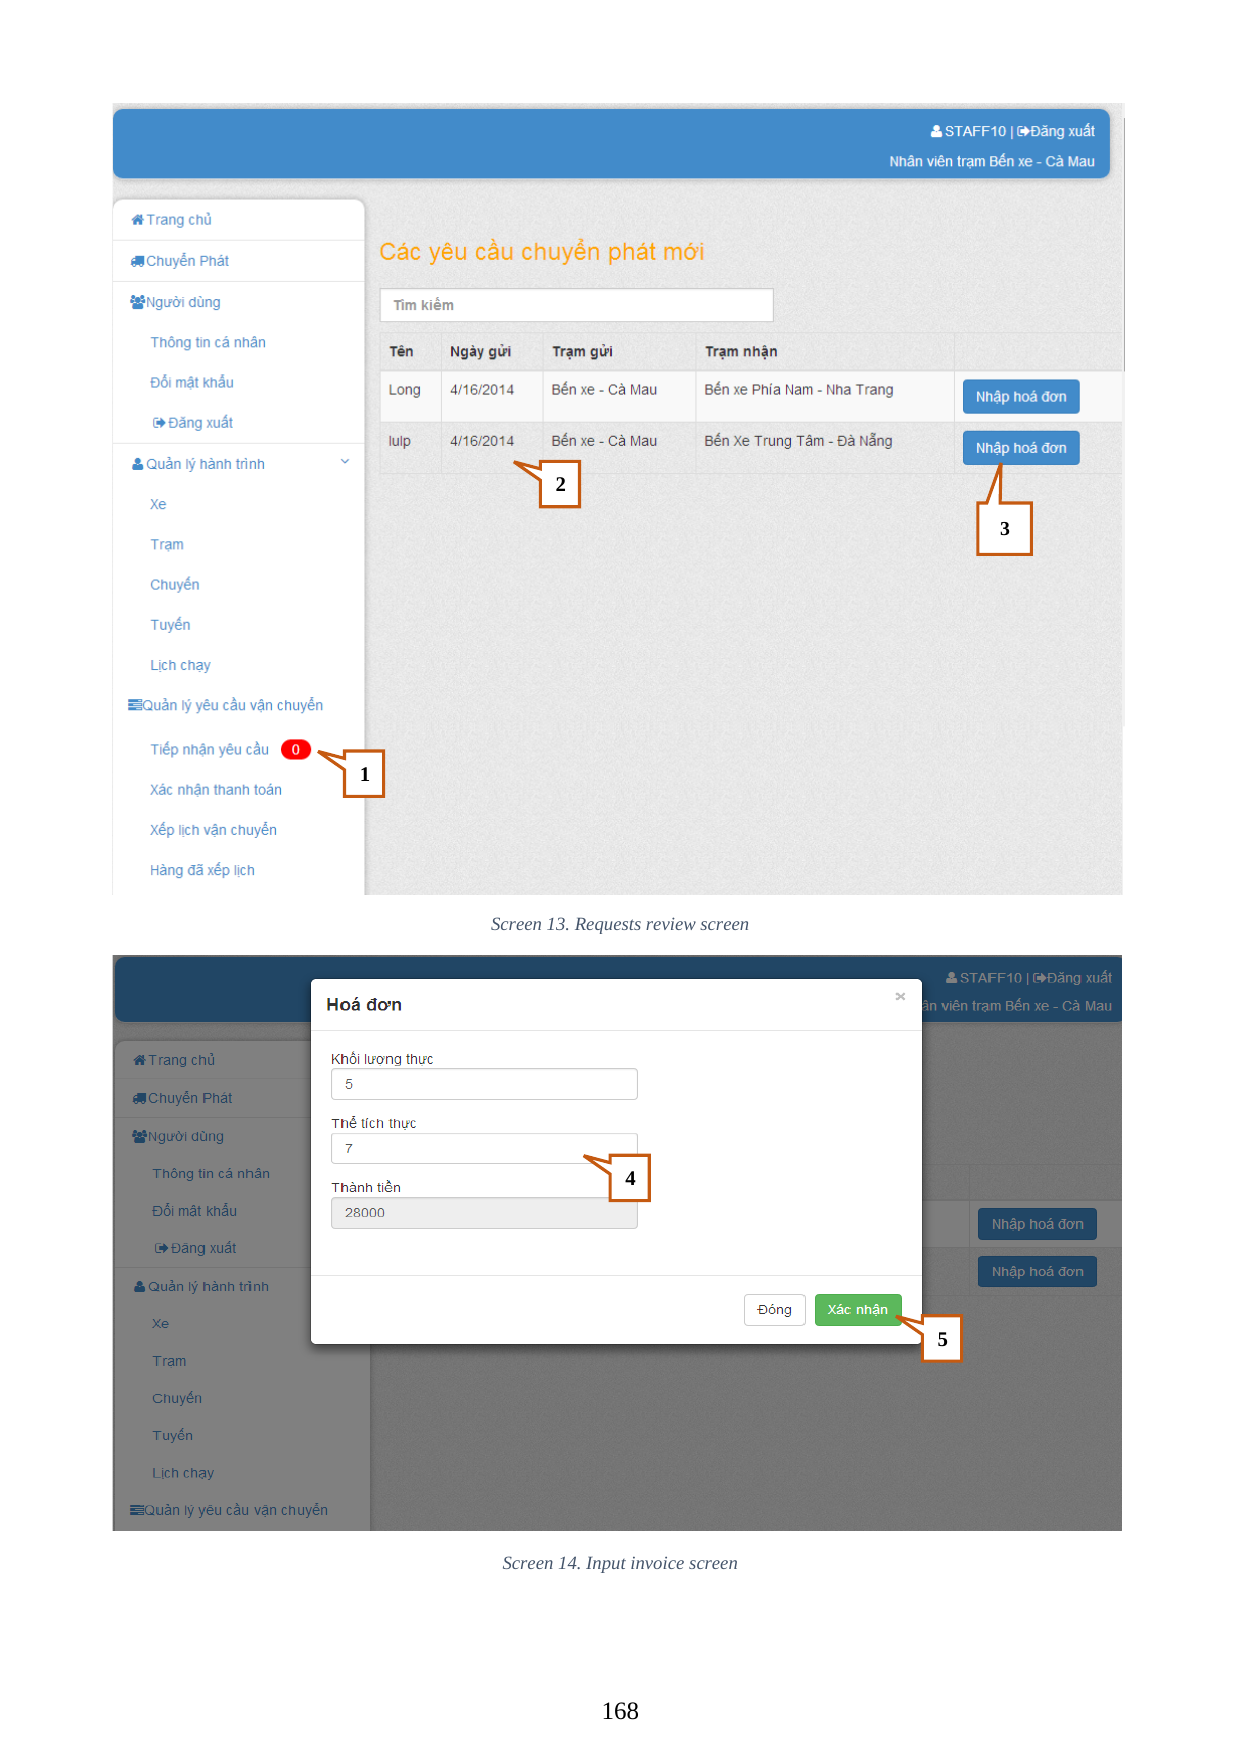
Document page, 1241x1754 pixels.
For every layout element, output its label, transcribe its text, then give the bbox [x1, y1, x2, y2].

picture [112, 955, 1128, 1533]
picture [112, 103, 1128, 895]
